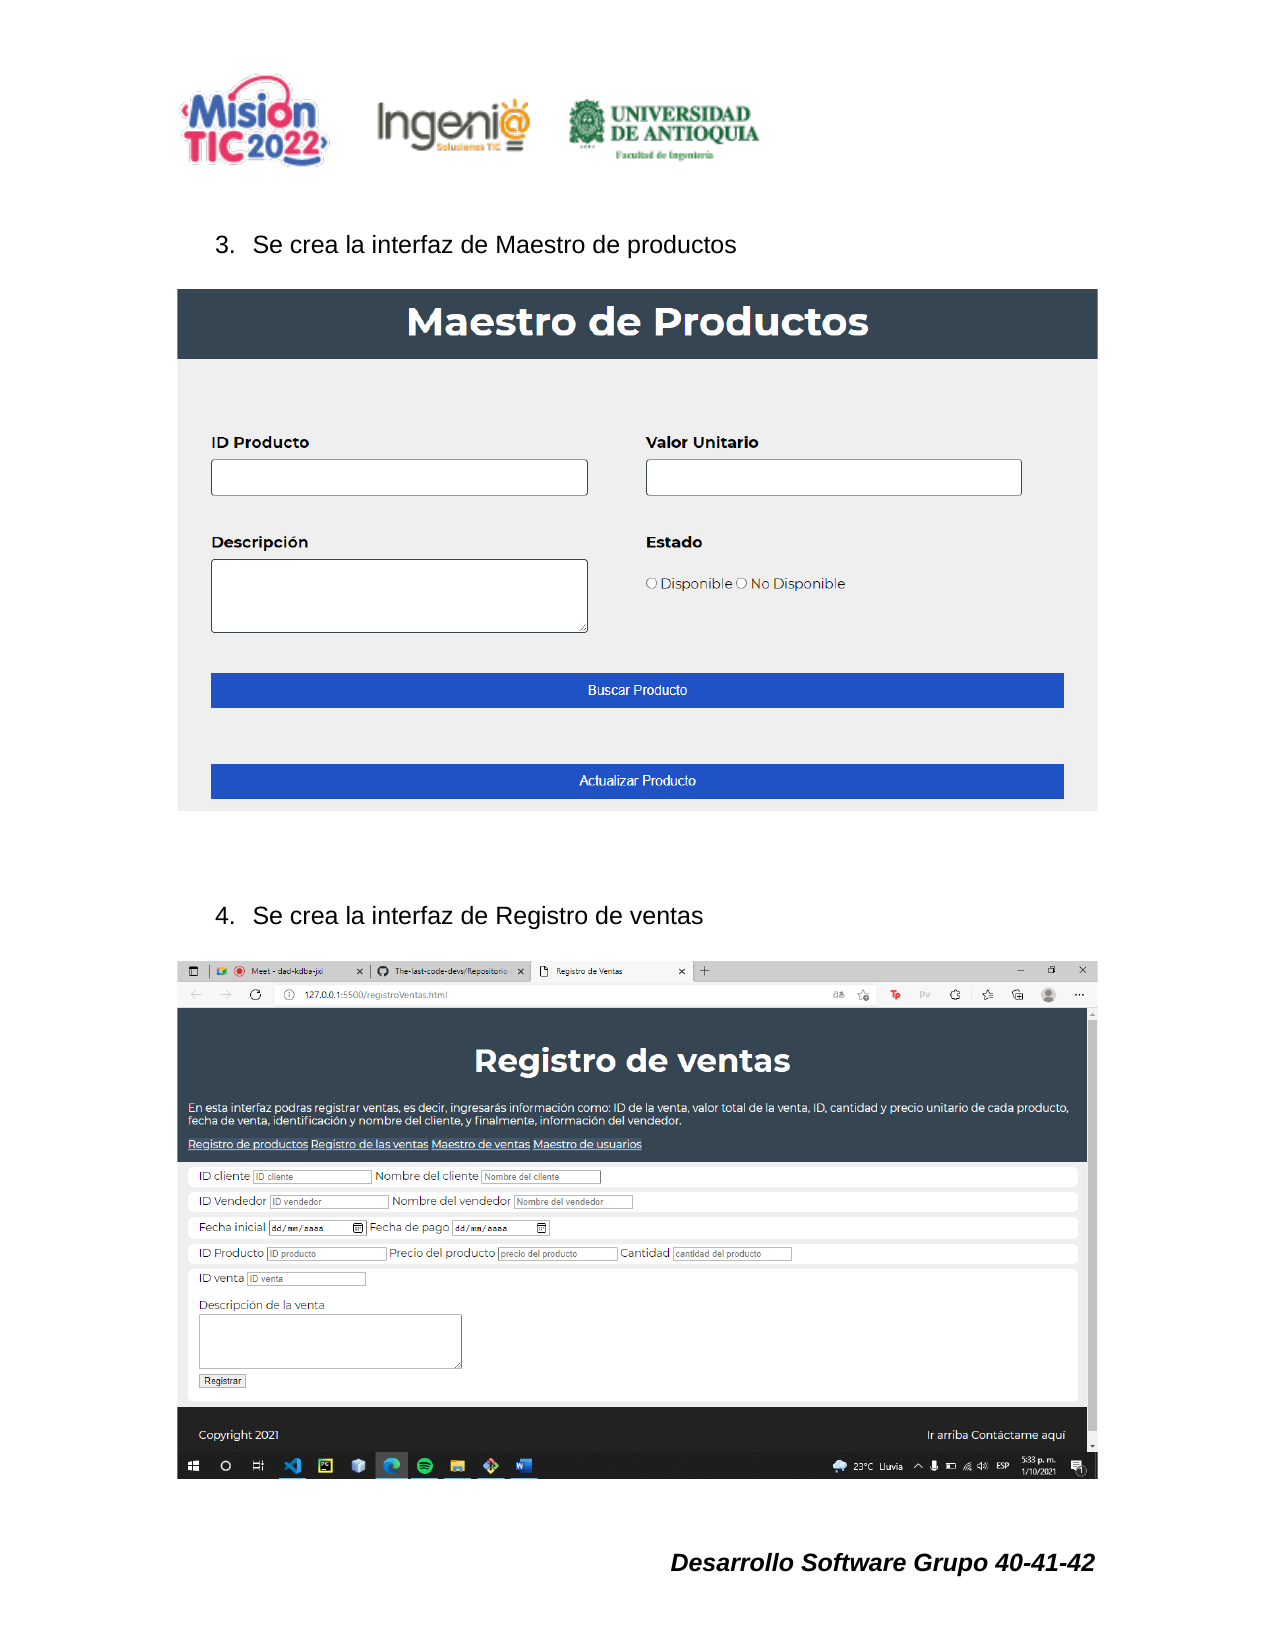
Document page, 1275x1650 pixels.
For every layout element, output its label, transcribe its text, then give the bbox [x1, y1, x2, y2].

picture [177, 961, 1098, 1479]
picture [177, 73, 765, 168]
list Se crea la interfaz de Maestro de productos [215, 229, 1098, 258]
picture [177, 289, 1098, 811]
list Se crea la interfaz de Registro de ventas [215, 901, 1098, 930]
